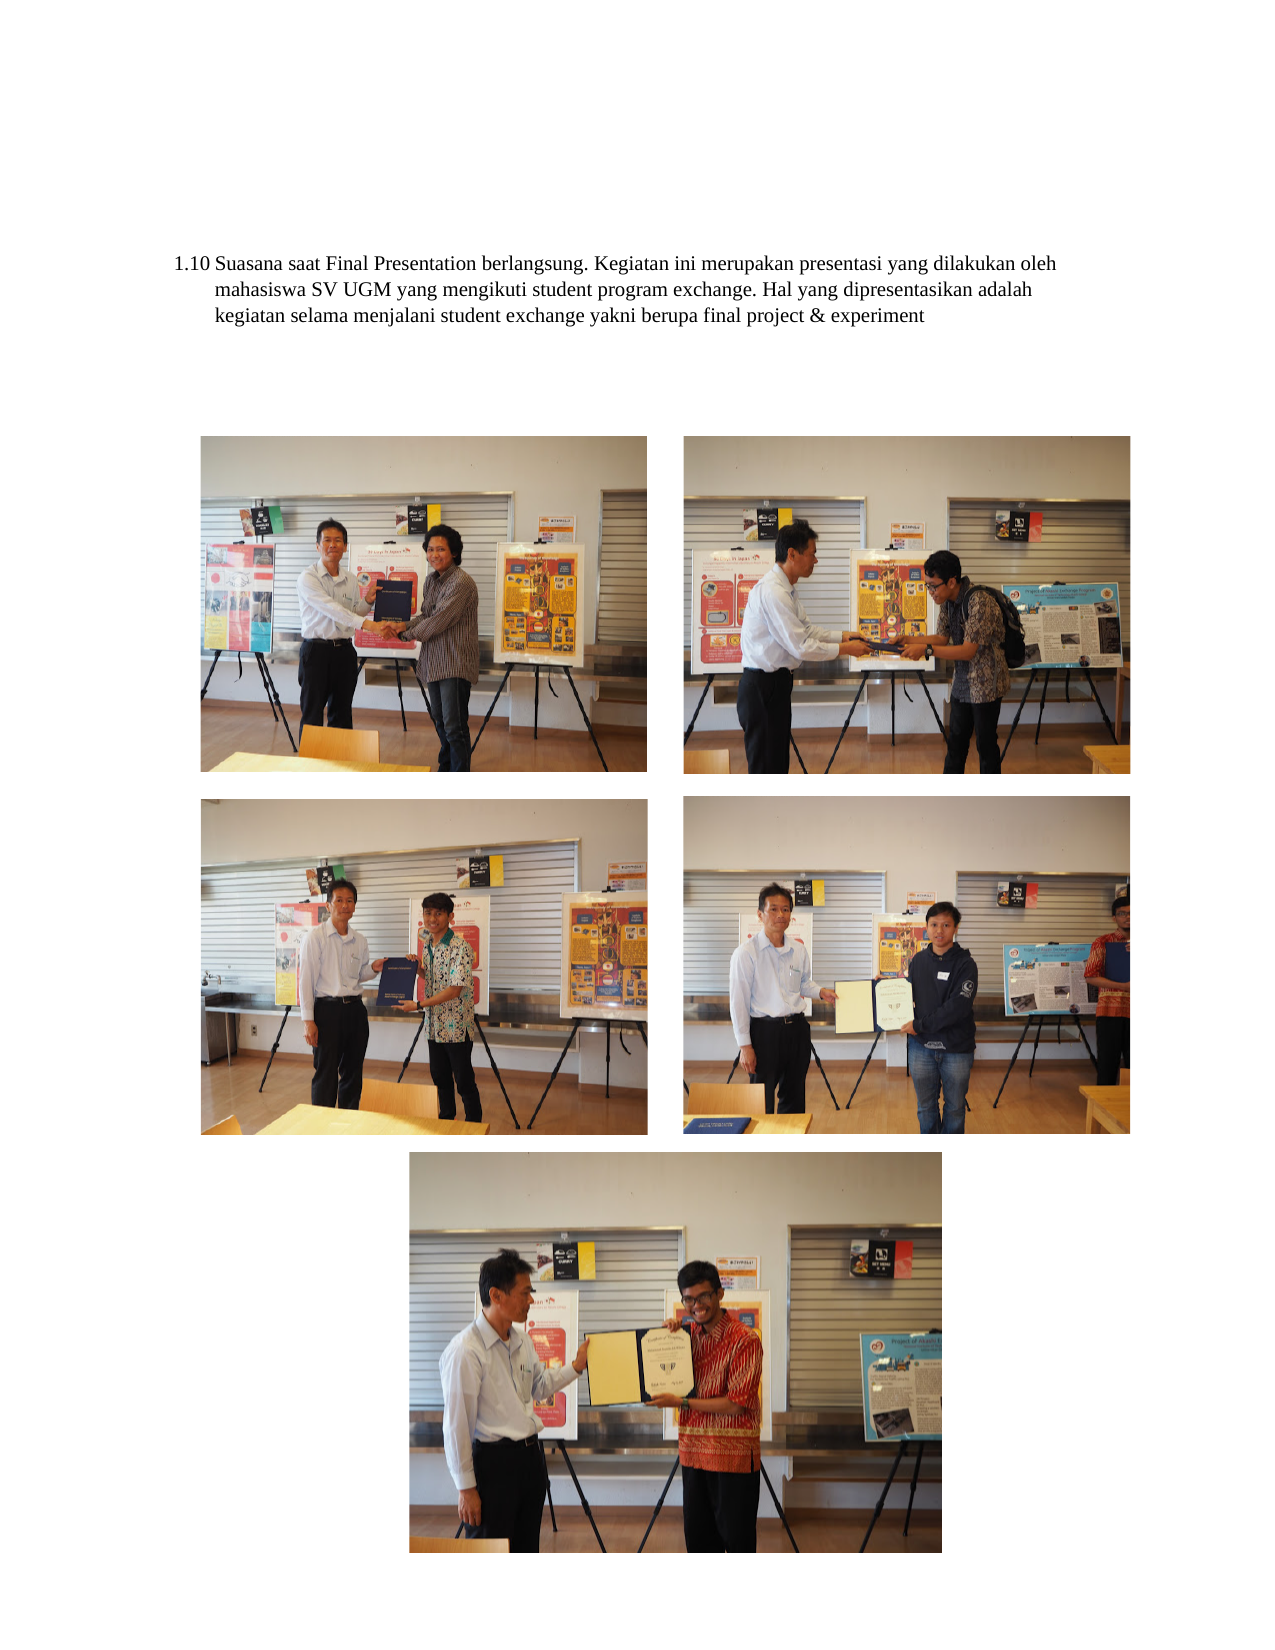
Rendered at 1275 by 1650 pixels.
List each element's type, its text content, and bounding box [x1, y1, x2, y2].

picture [200, 799, 648, 1135]
picture [409, 1152, 942, 1553]
picture [683, 436, 1131, 774]
picture [200, 436, 647, 772]
picture [683, 796, 1131, 1134]
list Suasana saat Final Presentation berlangsung. Kegiatan ini merupakan presentasi yang dilakukan oleh mahasiswa SV UGM yang mengikuti student program exchange. Hal yang dipresentasikan adalah kegiatan selama menjalani student exchange yakni berupa final project & experiment [173, 251, 1086, 327]
